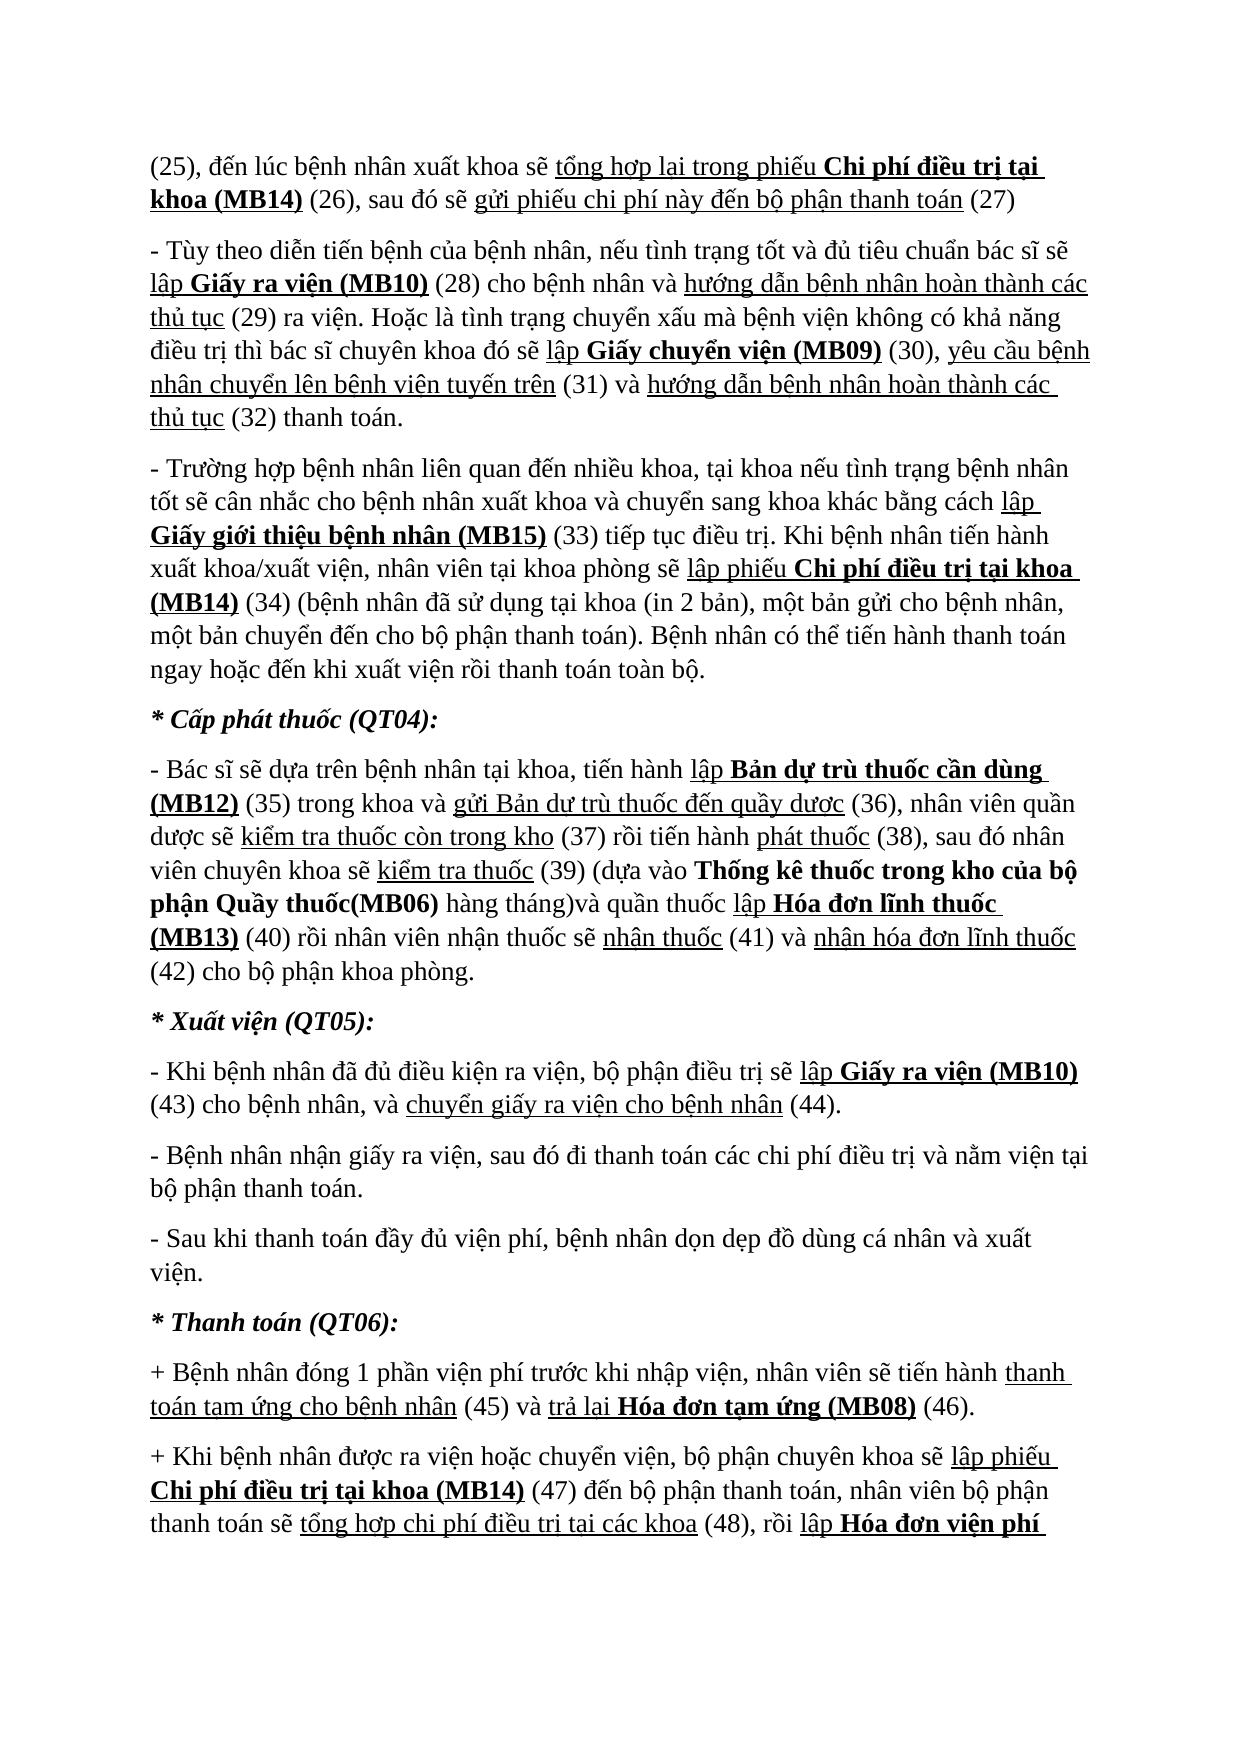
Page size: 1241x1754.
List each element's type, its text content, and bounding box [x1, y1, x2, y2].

text * Thanh toán (QT06): [150, 1306, 1090, 1337]
text - Bệnh nhân nhận giấy ra viện, sau đó đi thanh toán các chi phí điều trị và nằm viện tại bộ phận thanh toán. [150, 1139, 1090, 1203]
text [150, 1440, 1090, 1538]
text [150, 150, 1090, 215]
text * Xuất viện (QT05): [150, 1005, 1090, 1036]
text + Bệnh nhân đóng 1 phần viện phí trước khi nhập viện, nhân viên sẽ tiến hành thanh toán tạm ứng cho bệnh nhân (45) và trả lại Hóa đơn tạm ứng (MB08) (46). [150, 1356, 1090, 1421]
text - Khi bệnh nhân đã đủ điều kiện ra viện, bộ phận điều trị sẽ lập Giấy ra viện (MB10) (43) cho bệnh nhân, và chuyển giấy ra viện cho bệnh nhân (44). [150, 1055, 1090, 1120]
text - Tùy theo diễn tiến bệnh của bệnh nhân, nếu tình trạng tốt và đủ tiêu chuẩn bác sĩ sẽ lập Giấy ra viện (MB10) (28) cho bệnh nhân và hướng dẫn bệnh nhân hoàn thành các thủ tục (29) ra viện. Hoặc là tình trạng chuyển xấu mà bệnh viện không có khả năng điều trị thì bác sĩ chuyên khoa đó sẽ lập Giấy chuyển viện (MB09) (30), yêu cầu bệnh nhân chuyển lên bệnh viện tuyến trên (31) và hướng dẫn bệnh nhân hoàn thành các thủ tục (32) thanh toán. [150, 234, 1090, 433]
text - Trường hợp bệnh nhân liên quan đến nhiều khoa, tại khoa nếu tình trạng bệnh nhân tốt sẽ cân nhắc cho bệnh nhân xuất khoa và chuyển sang khoa khác bằng cách lập Giấy giới thiệu bệnh nhân (MB15) (33) tiếp tục điều trị. Khi bệnh nhân tiến hành xuất khoa/xuất viện, nhân viên tại khoa phòng sẽ lập phiếu Chi phí điều trị tại khoa (MB14) (34) (bệnh nhân đã sử dụng tại khoa (in 2 bản), một bản gửi cho bệnh nhân, một bản chuyển đến cho bộ phận thanh toán). Bệnh nhân có thể tiến hành thanh toán ngay hoặc đến khi xuất viện rồi thanh toán toàn bộ. [150, 452, 1090, 684]
text - Bác sĩ sẽ dựa trên bệnh nhân tại khoa, tiến hành lập Bản dự trù thuốc cần dùng (MB12) (35) trong khoa và gửi Bản dự trù thuốc đến quầy dược (36), nhân viên quần dược sẽ kiểm tra thuốc còn trong kho (37) rồi tiến hành phát thuốc (38), sau đó nhân viên chuyên khoa sẽ kiểm tra thuốc (39) (dựa vào Thống kê thuốc trong kho của bộ phận Quầy thuốc(MB06) hàng tháng)và quần thuốc lập Hóa đơn lĩnh thuốc (MB13) (40) rồi nhân viên nhận thuốc sẽ nhận thuốc (41) và nhận hóa đơn lĩnh thuốc (42) cho bộ phận khoa phòng. [150, 753, 1090, 986]
text * Cấp phát thuốc (QT04): [150, 703, 1090, 734]
text - Sau khi thanh toán đầy đủ viện phí, bệnh nhân dọn dẹp đồ dùng cá nhân và xuất viện. [150, 1222, 1090, 1287]
